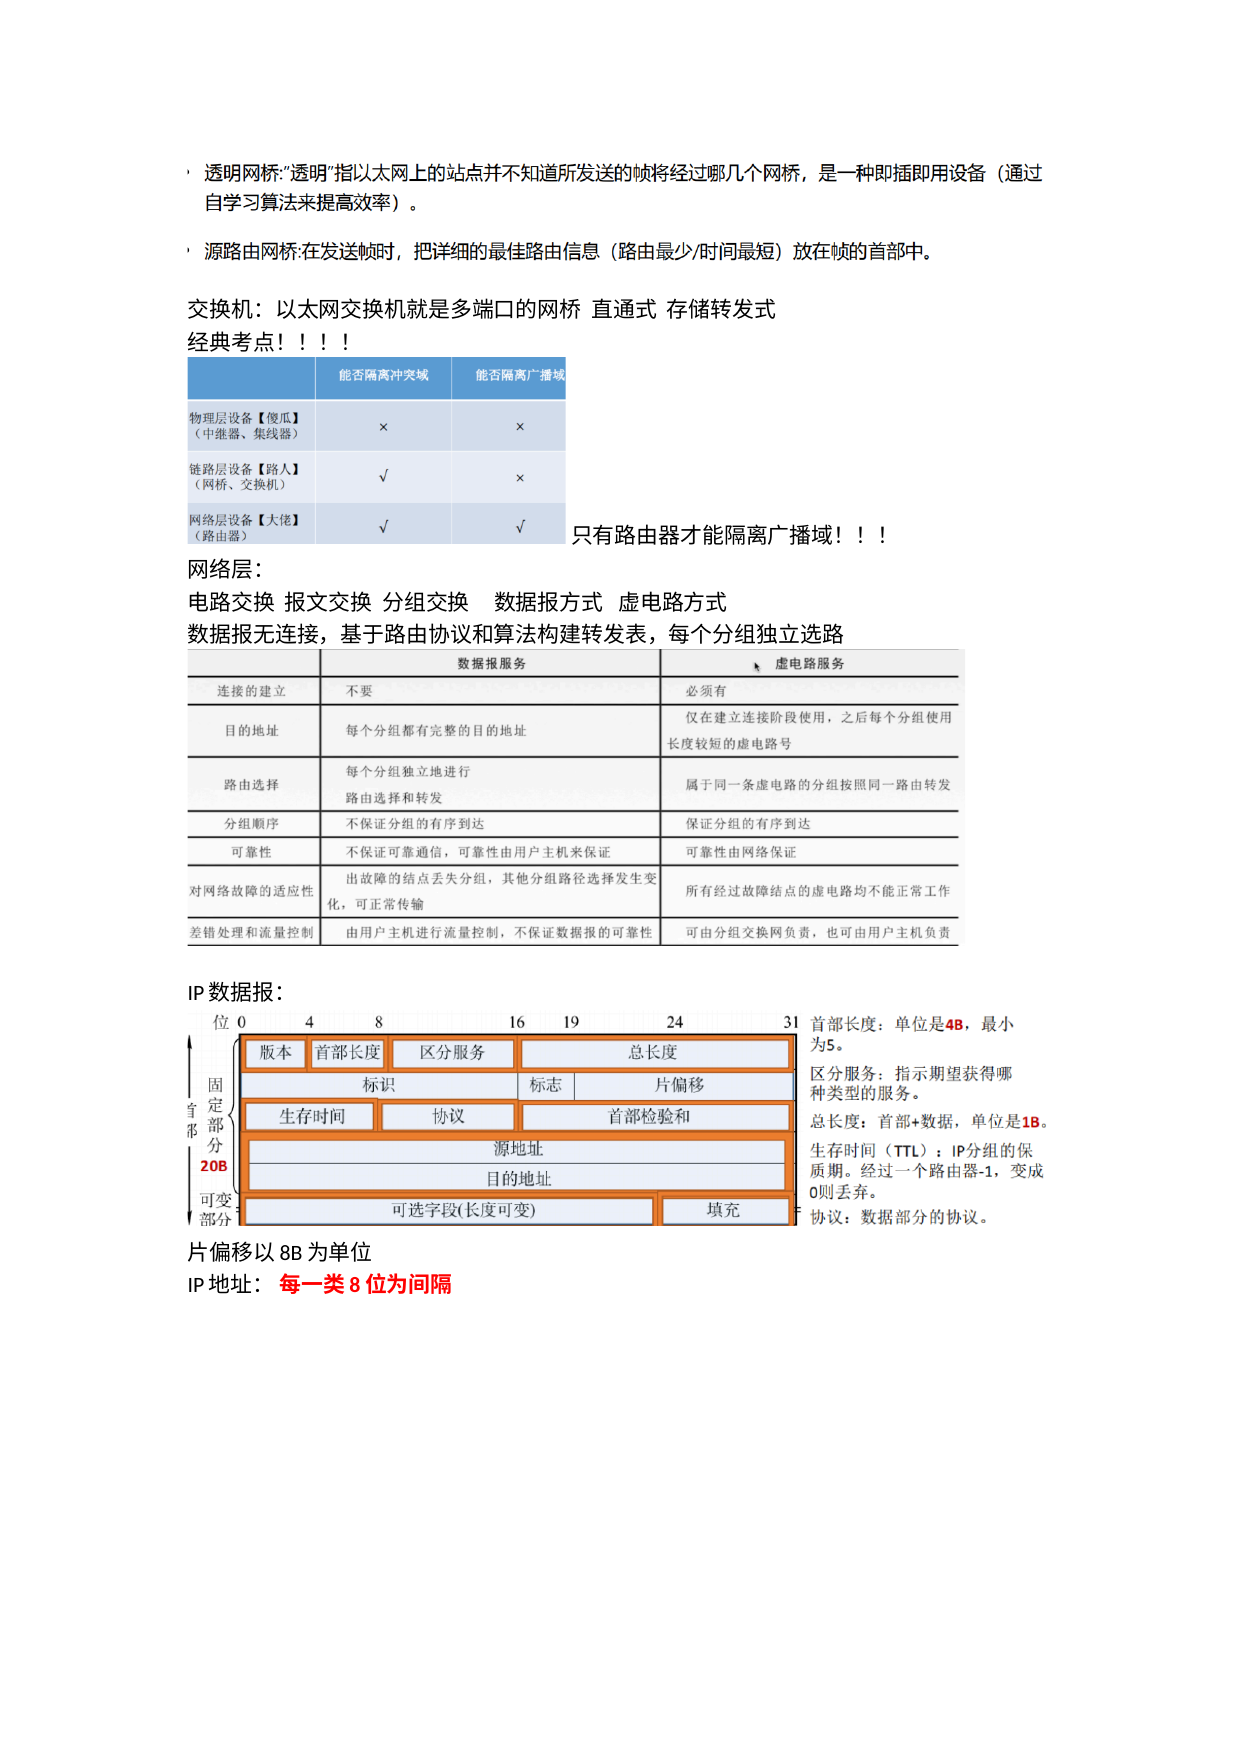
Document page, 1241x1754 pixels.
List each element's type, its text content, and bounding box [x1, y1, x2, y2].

picture [187, 649, 966, 946]
text 交换机：以太网交换机就是多端口的网桥 直通式 存储转发式 [187, 292, 1053, 324]
text 网络层： [187, 552, 1053, 584]
text 片偏移以8B为单位 [187, 1234, 1053, 1267]
text IP数据报： [187, 974, 1053, 1007]
text 经典考点！！！！ [187, 324, 1053, 357]
text 电路交换 报文交换 分组交换 数据报方式 虚电路方式 [187, 584, 1053, 617]
text IP地址： 每一类8位为间隔 [187, 1267, 1053, 1299]
picture [187, 1007, 1052, 1226]
text 数据报无连接，基于路由协议和算法构建转发表，每个分组独立选路 [187, 617, 1053, 649]
picture [187, 357, 566, 544]
picture [187, 162, 1052, 263]
